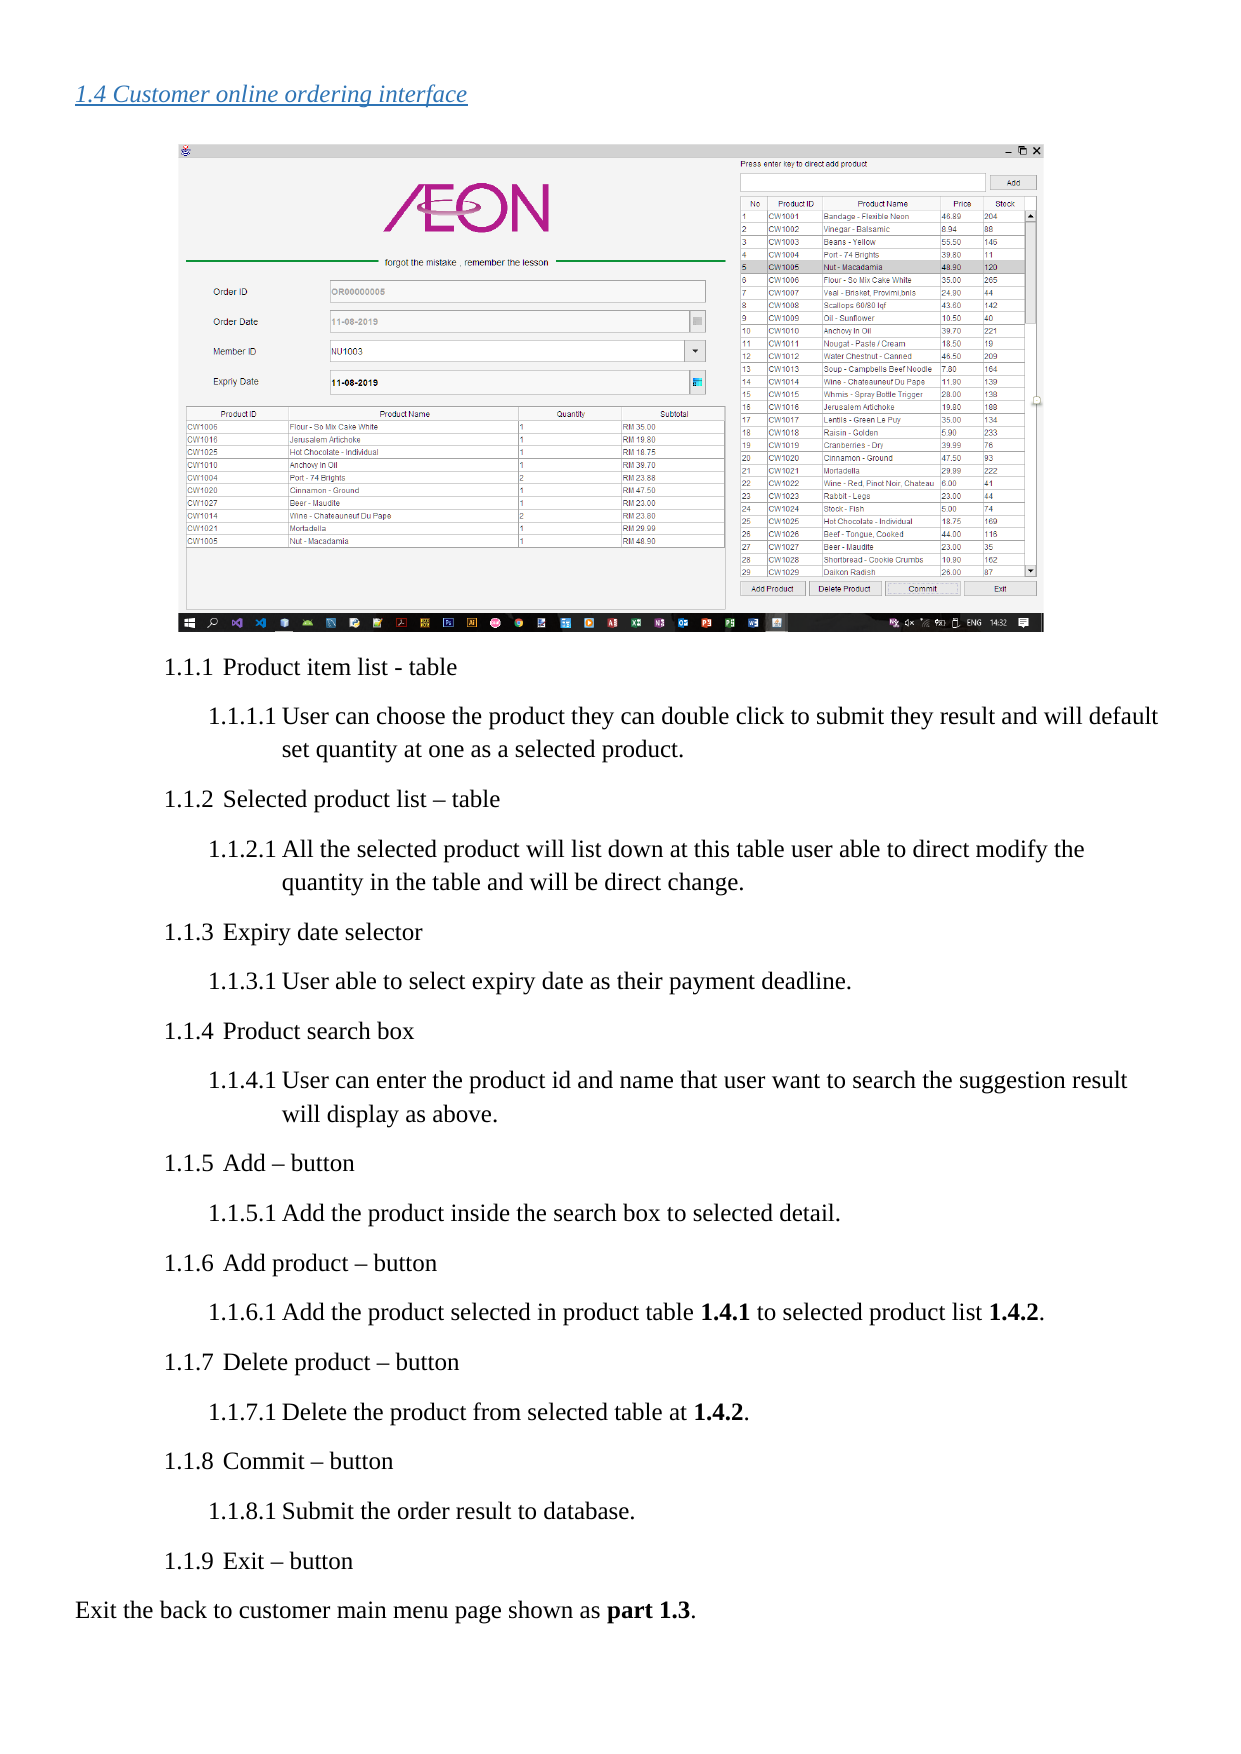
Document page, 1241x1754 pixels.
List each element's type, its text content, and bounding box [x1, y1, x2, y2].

list Add the product inside the search box to selected detail. [208, 1198, 1165, 1227]
list User able to select expiry date as their payment deadline. [208, 966, 1165, 995]
list User can enter the product id and name that user want to search the suggestion result will display as above. [208, 1066, 1165, 1127]
text Exit the back to customer main menu page shown as part 1.3. [75, 1596, 1165, 1624]
list Product search box [164, 1016, 1165, 1045]
list All the selected product will list down at this table user able to direct modify the quantity in the table and will be direct change. [208, 834, 1165, 896]
list User can choose the product they can double click to submit they result and will default set quantity at one as a selected product. [208, 701, 1165, 763]
list Selected product list – table [164, 784, 1165, 813]
list Expiry date selector [164, 917, 1165, 945]
list Add – button [164, 1148, 1165, 1177]
list Add the product selected in product table 1.4.1 to selected product list 1.4.2. [208, 1297, 1165, 1326]
subtitle 1.4 Customer online ordering interface [75, 79, 1165, 108]
list Delete the product from selected table at 1.4.2. [208, 1397, 1165, 1426]
list Commit – button [164, 1446, 1165, 1475]
list Delete product – button [164, 1347, 1165, 1376]
list Submit the order result to database. [208, 1496, 1165, 1525]
list Add product – button [164, 1248, 1165, 1276]
list Exit – button [164, 1546, 1165, 1574]
list Product item list - table [164, 652, 1165, 681]
picture [178, 144, 1044, 632]
